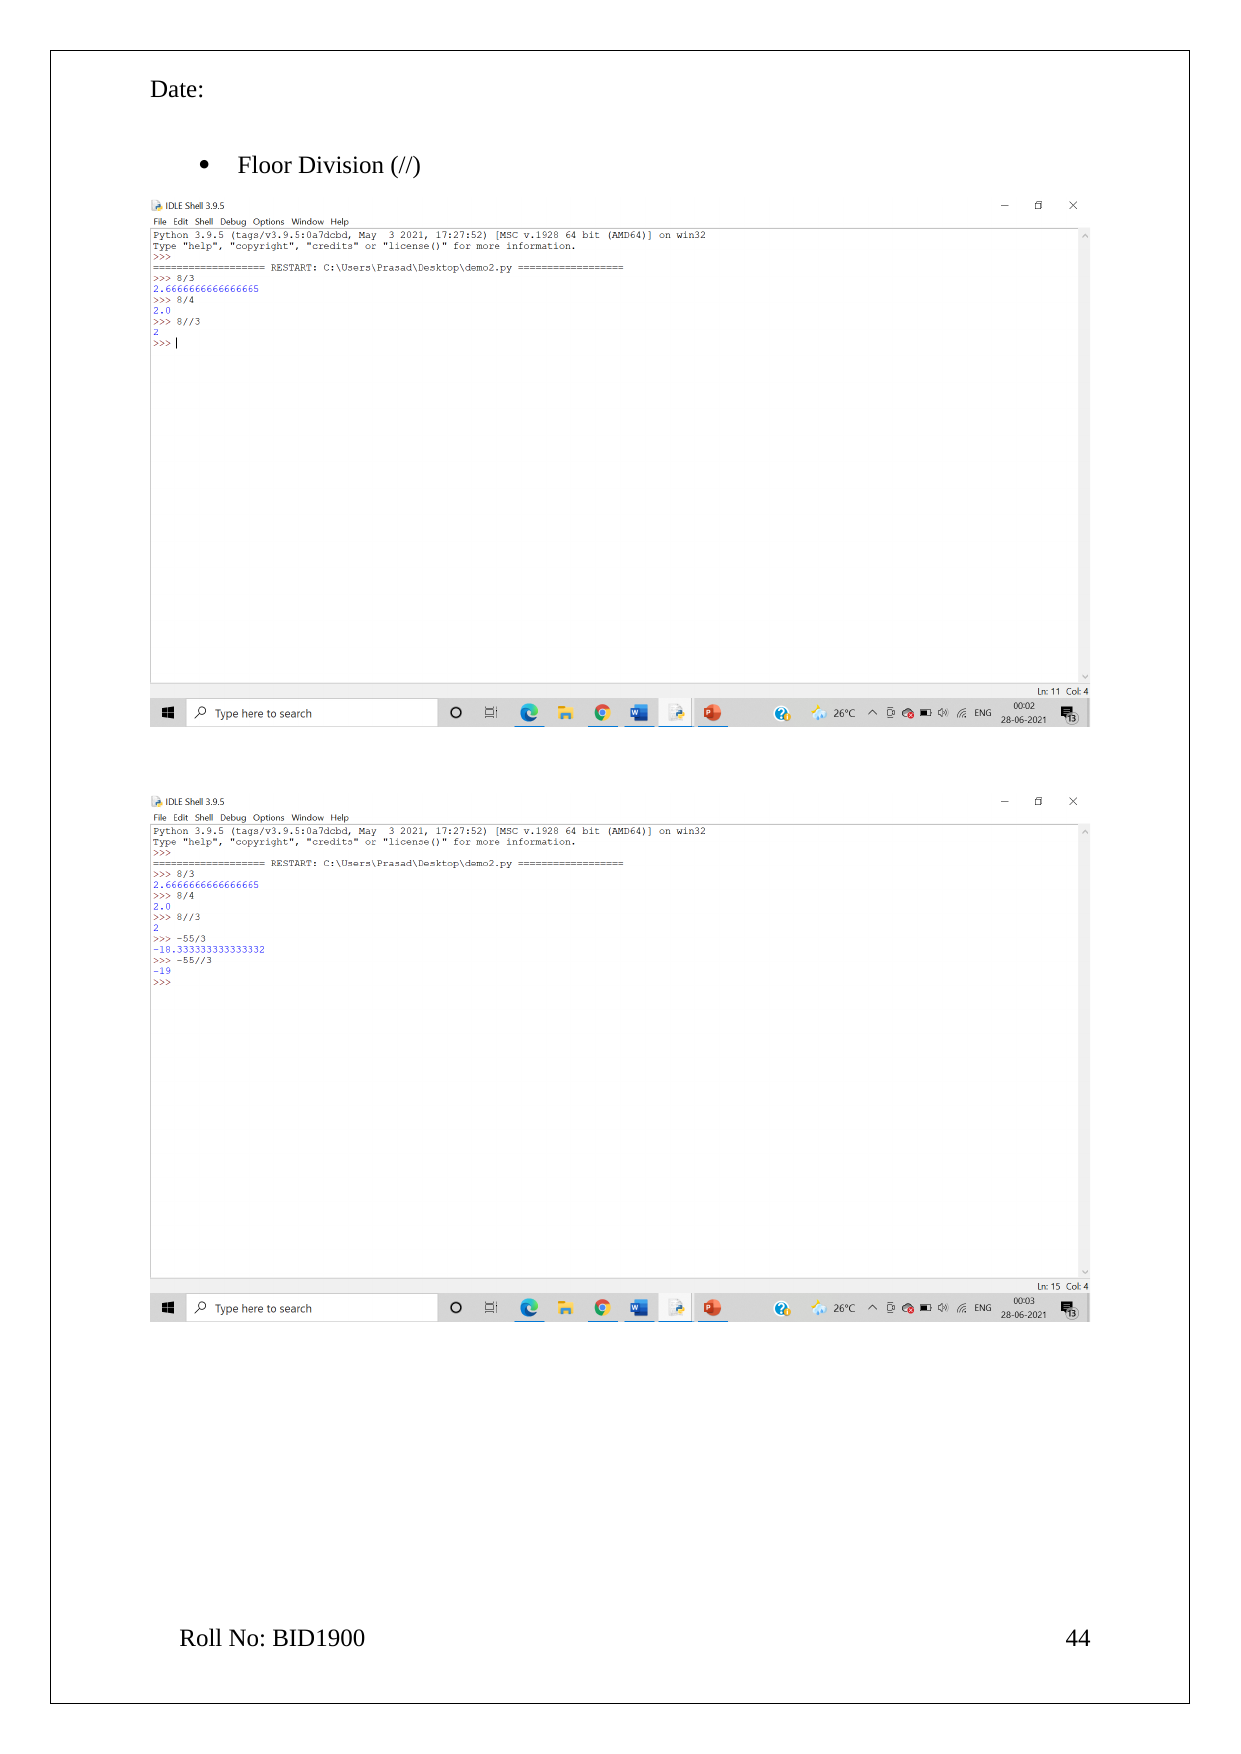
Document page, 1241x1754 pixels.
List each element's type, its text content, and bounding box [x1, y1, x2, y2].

picture [150, 197, 1091, 727]
list Floor Division (//) [200, 150, 1090, 179]
picture [150, 793, 1091, 1322]
